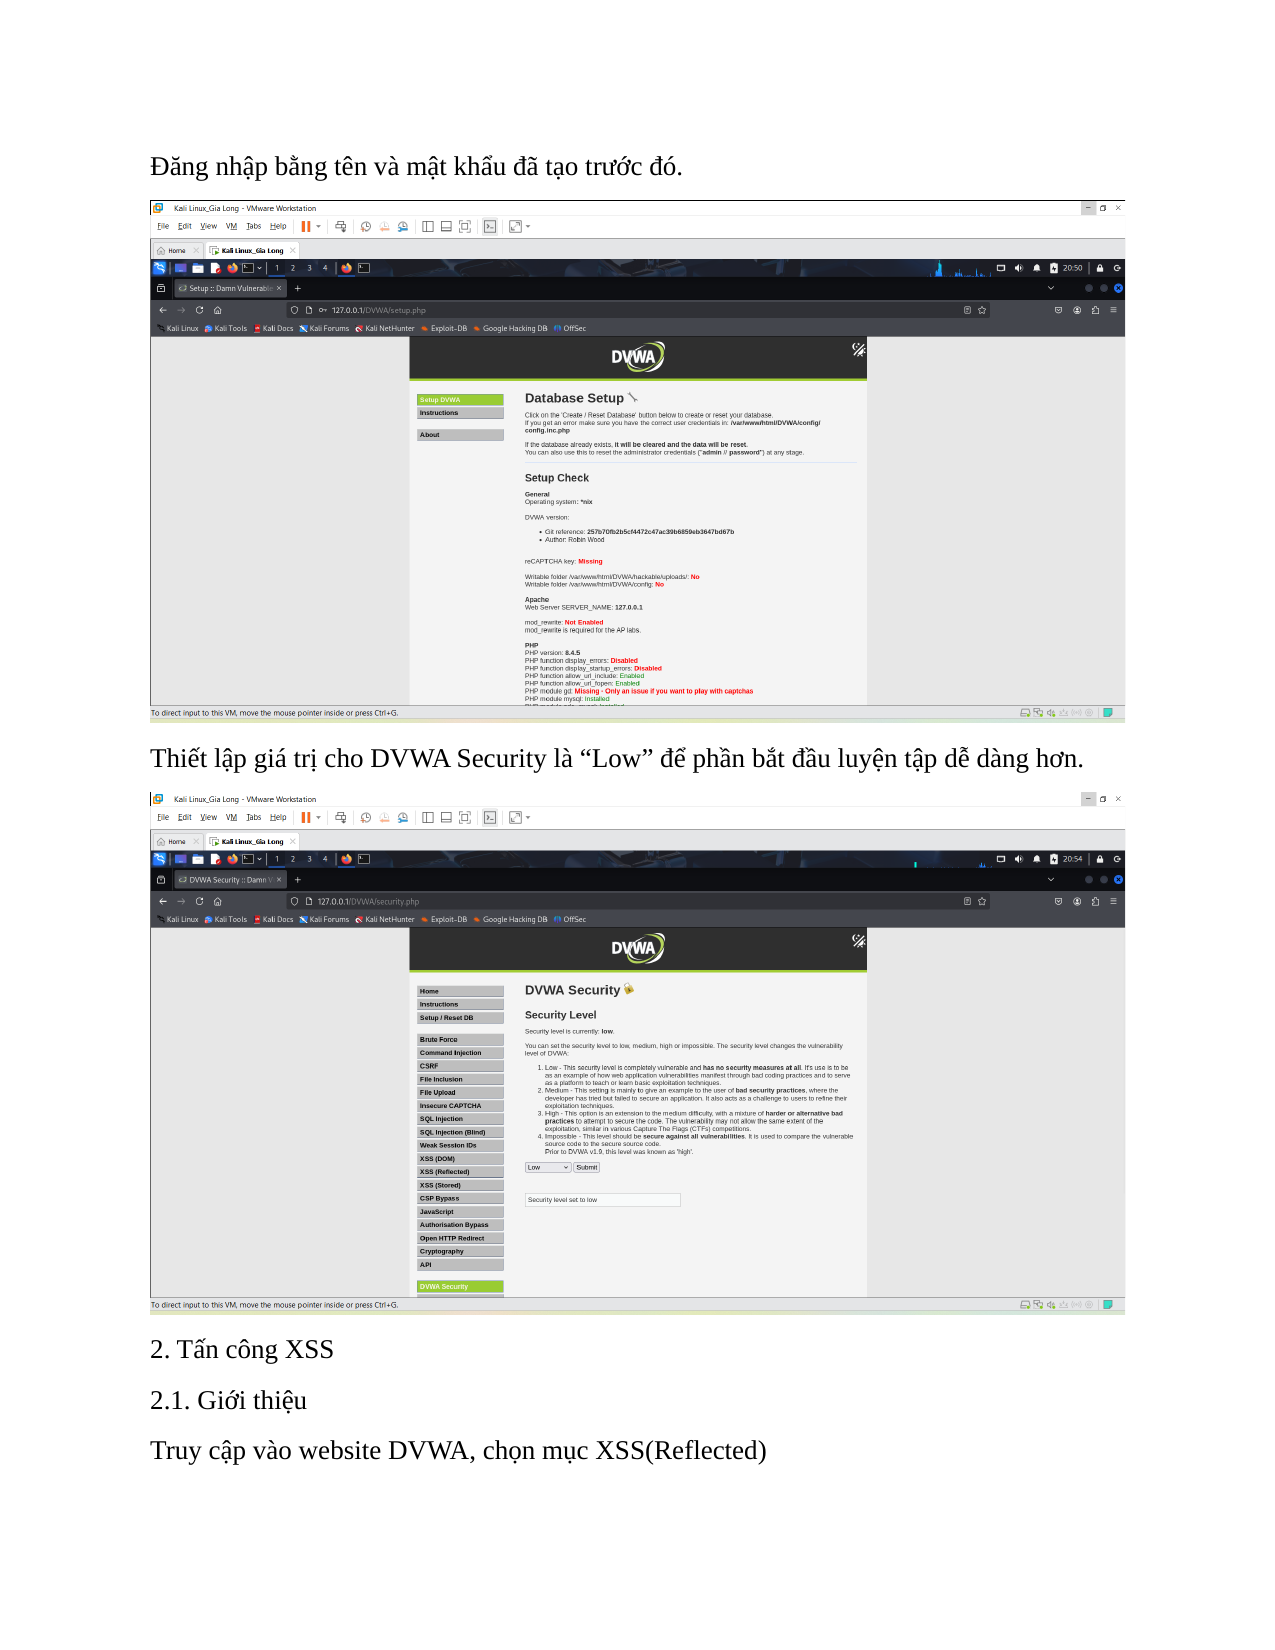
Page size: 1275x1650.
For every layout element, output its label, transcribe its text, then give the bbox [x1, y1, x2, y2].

picture [150, 792, 1125, 1315]
text Truy cập vào website DVWA, chọn mục XSS(Reflected) [150, 1434, 1125, 1465]
picture [150, 200, 1125, 723]
text 2.1. Giới thiệu [150, 1384, 1125, 1415]
text 2. Tấn công XSS [150, 1333, 1125, 1365]
text Thiết lập giá trị cho DVWA Security là “Low” để phần bắt đầu luyện tập dễ dàng hơn. [150, 742, 1125, 773]
text Đăng nhập bằng tên và mật khẩu đã tạo trước đó. [150, 150, 1125, 181]
